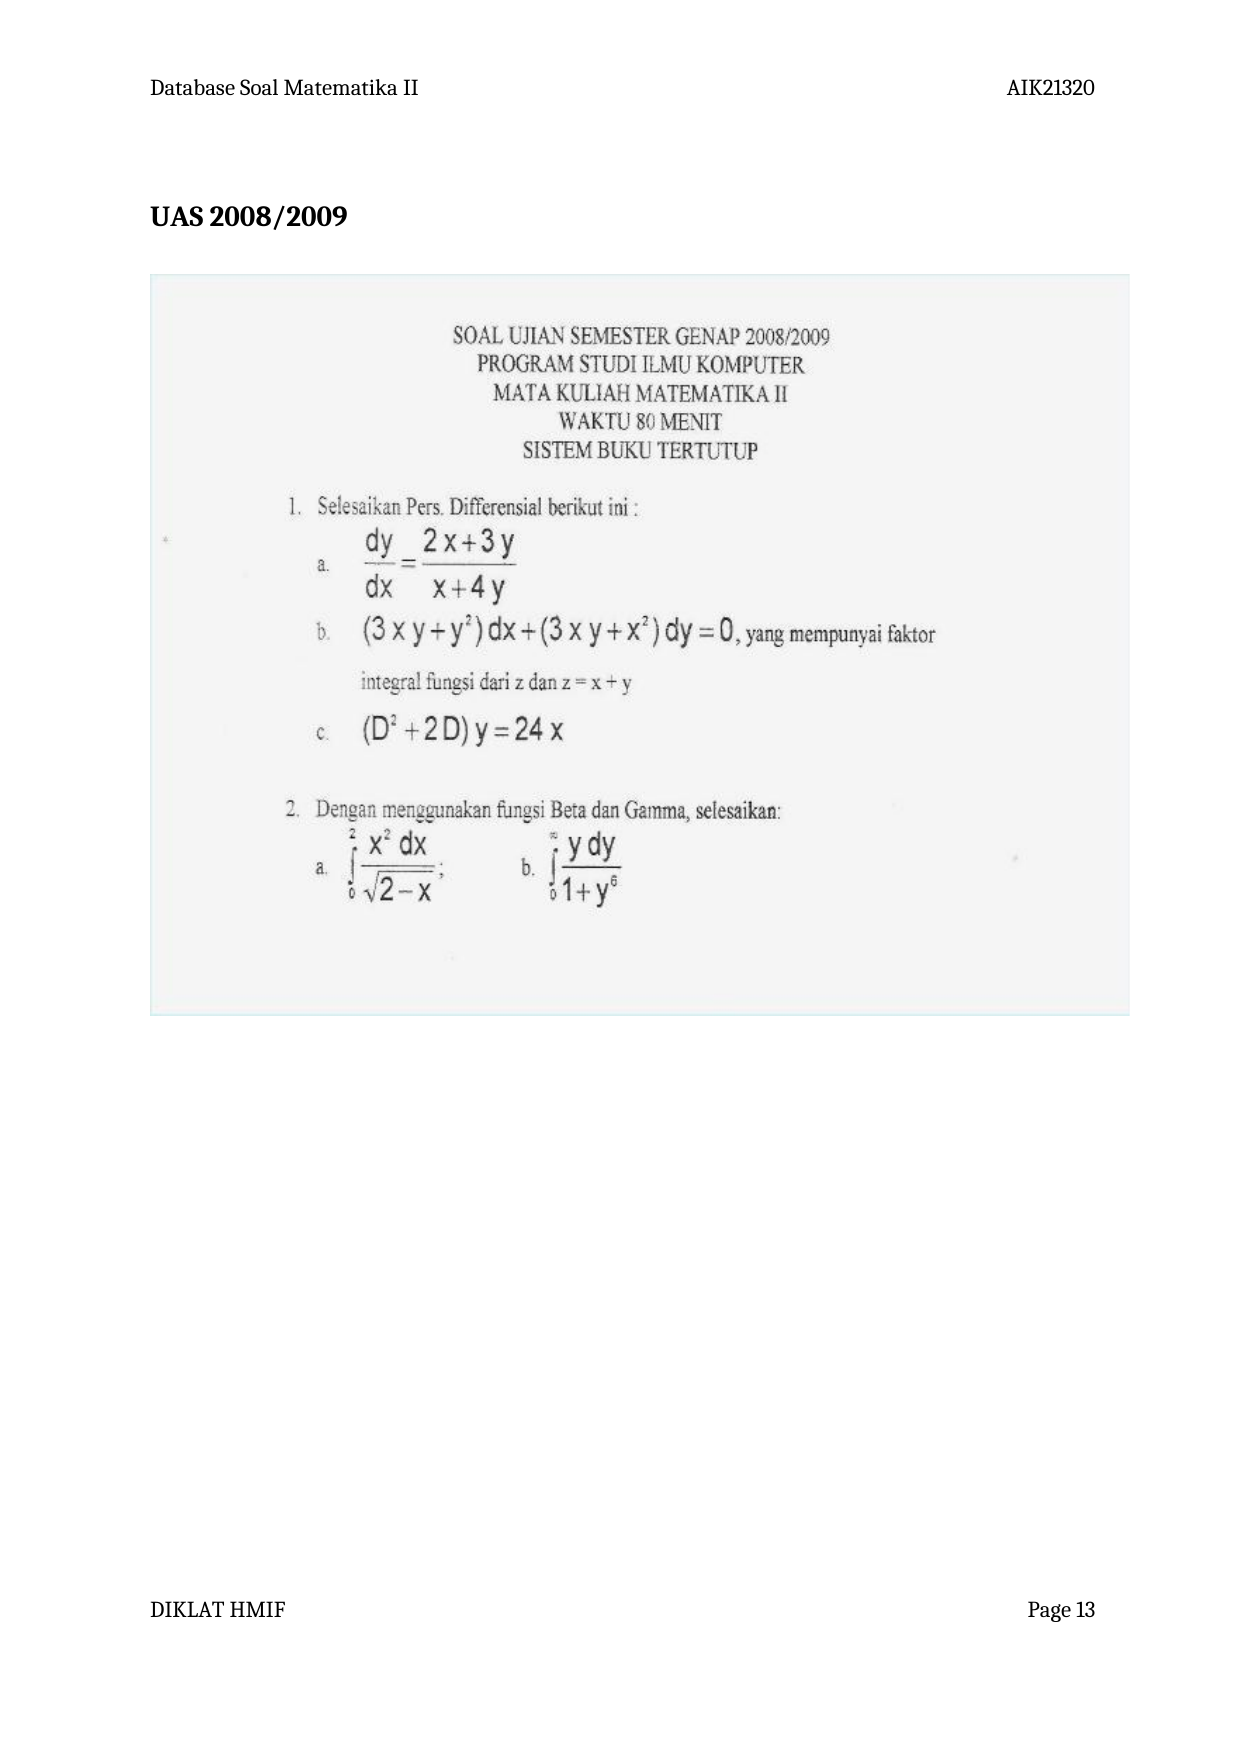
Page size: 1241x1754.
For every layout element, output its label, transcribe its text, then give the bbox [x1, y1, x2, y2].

picture [150, 274, 1130, 1016]
subtitle UAS 2008/2009 [150, 200, 1090, 233]
